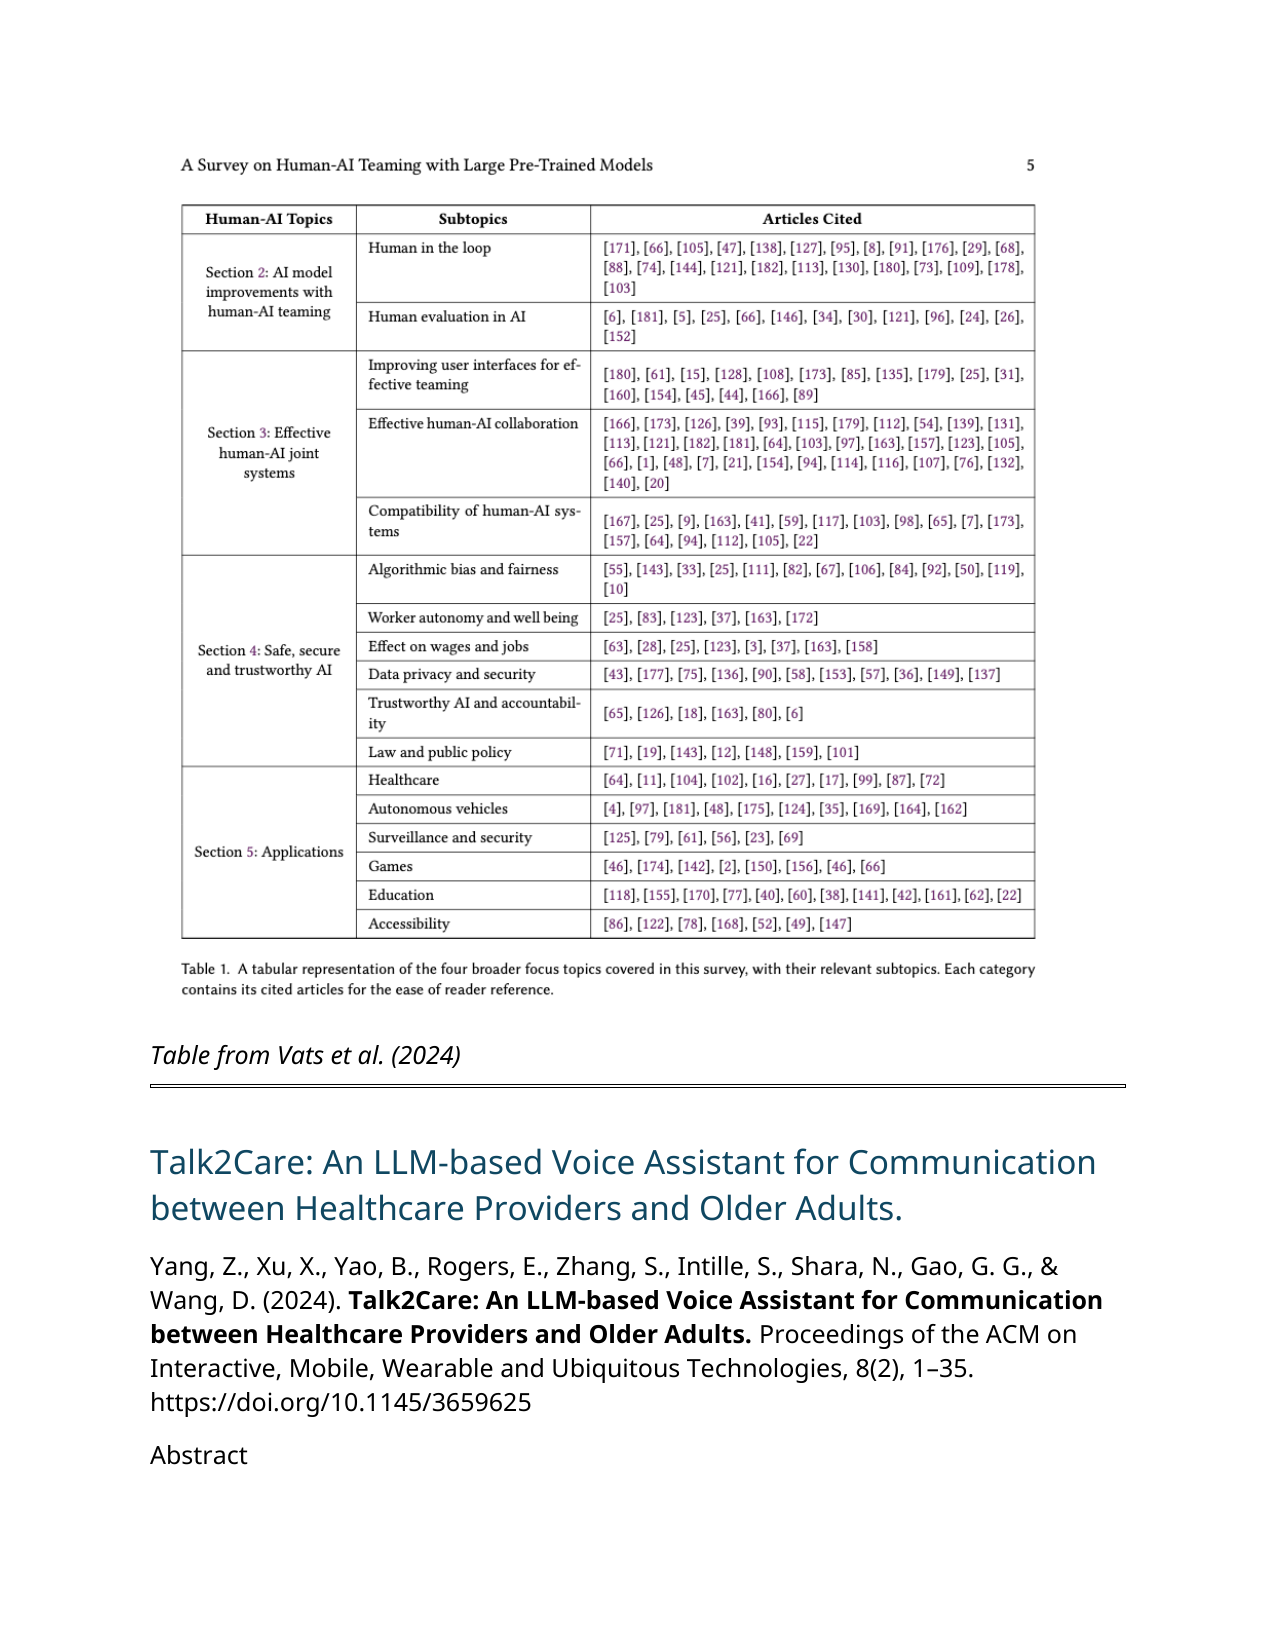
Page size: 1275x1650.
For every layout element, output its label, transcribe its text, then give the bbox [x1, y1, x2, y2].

text Yang, Z., Xu, X., Yao, B., Rogers, E., Zhang, S., Intille, S., Shara, N., Gao, G. G., & Wang, D. (2024). Talk2Care: An LLM-based Voice Assistant for Communication between Healthcare Providers and Older Adults. Proceedings of the ACM on Interactive, Mobile, Wearable and Ubiquitous Technologies, 8(2), 1–35. https://doi.org/10.1145/3659625 [150, 1249, 1125, 1419]
text Abstract [150, 1438, 1125, 1472]
picture [168, 150, 1044, 1017]
subtitle Talk2Care: An LLM-based Voice Assistant for Communication between Healthcare Providers and Older Adults. [150, 1139, 1125, 1230]
text Table from Vats et al. (2024) [150, 1038, 1125, 1072]
